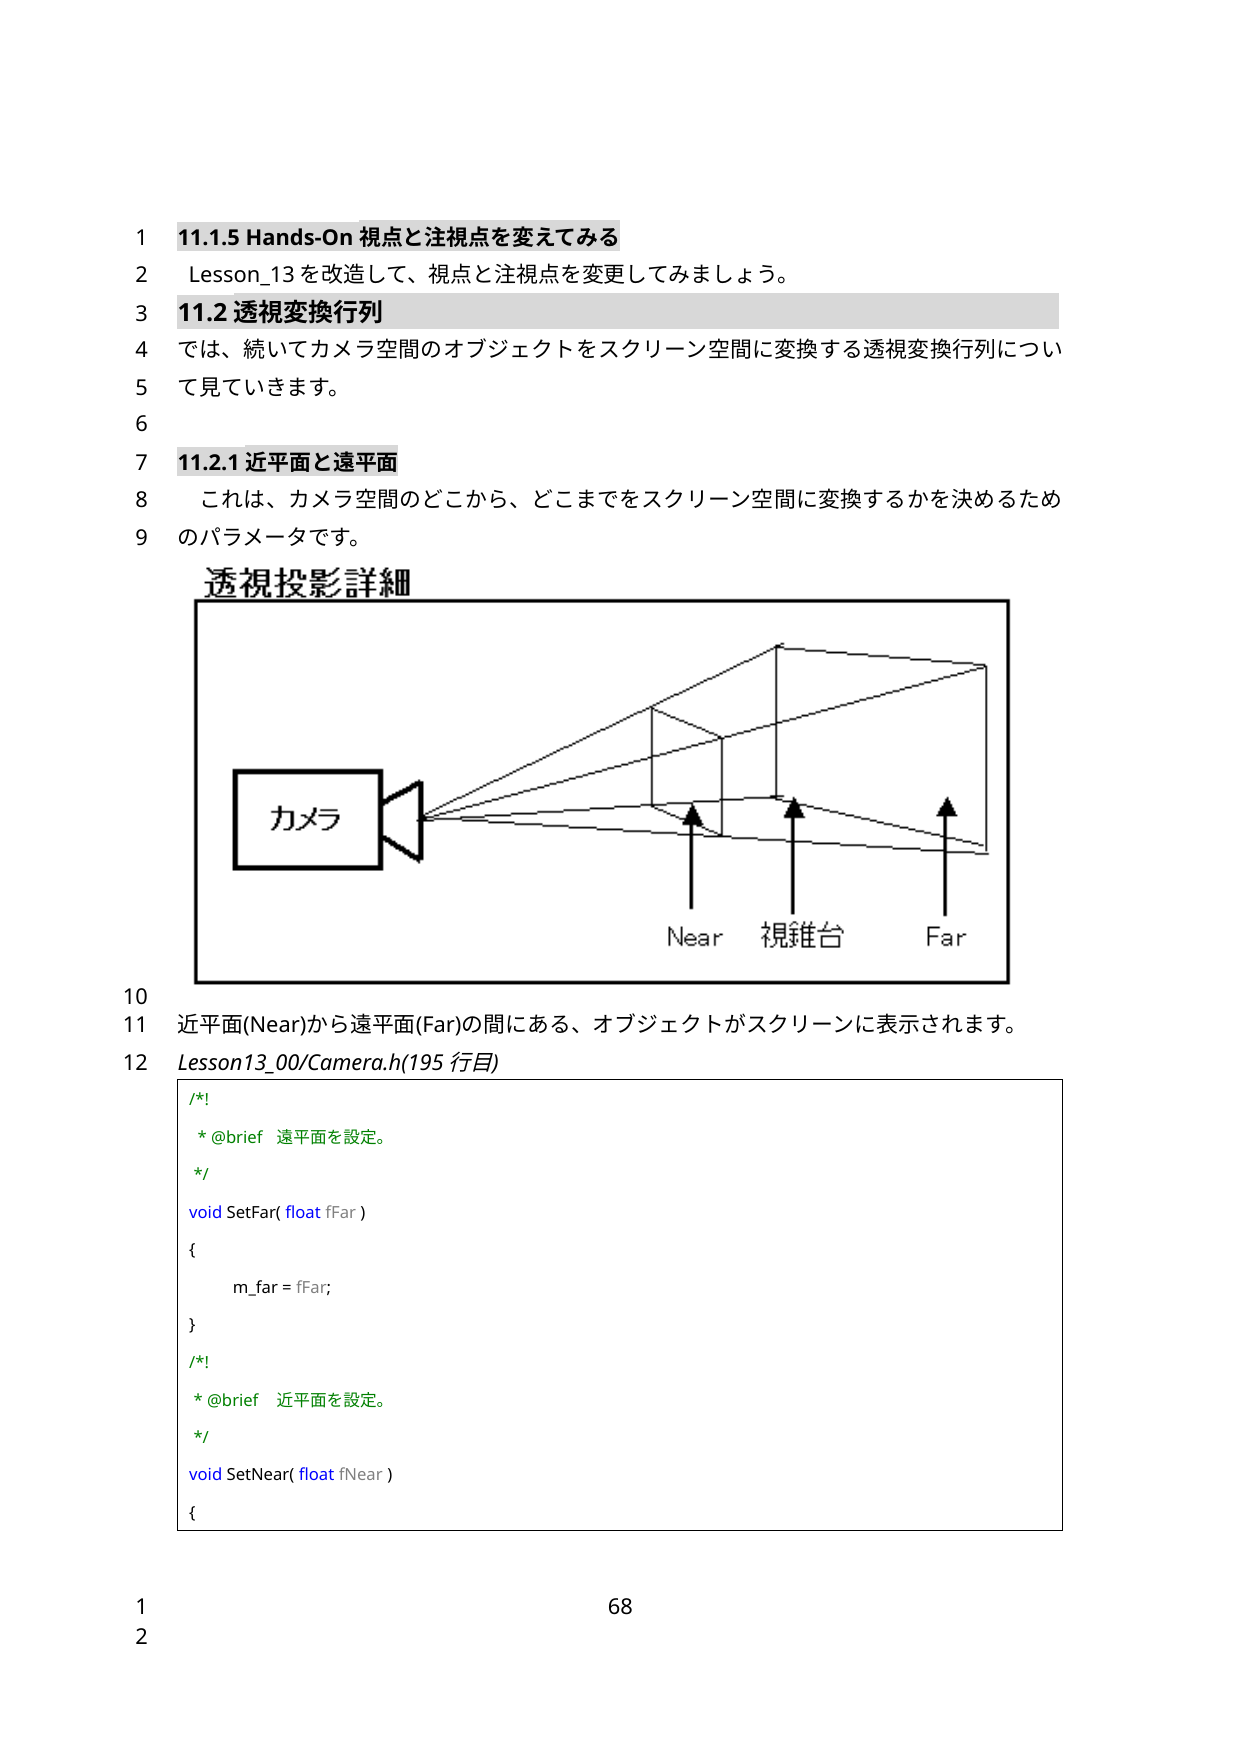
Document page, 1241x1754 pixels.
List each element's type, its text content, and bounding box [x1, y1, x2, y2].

text 11.2 透視変換行列 [177, 292, 1063, 329]
text Lesson13_00/Camera.h(195行目) [177, 1042, 1063, 1079]
text Lesson_13を改造して、視点と注視点を変更してみましょう。 [177, 254, 1063, 292]
text では、続いてカメラ空間のオブジェクトをスクリーン空間に変換する透視変換行列について見ていきます。 [177, 329, 1063, 404]
text 近平面(Near)から遠平面(Far)の間にある、オブジェクトがスクリーンに表示されます。 [177, 1004, 1063, 1042]
picture [177, 554, 1026, 1004]
text これは、カメラ空間のどこから、どこまでをスクリーン空間に変換するかを決めるためのパラメータです。 [177, 479, 1063, 554]
text 11.1.5 Hands-On 視点と注視点を変えてみる [177, 217, 1063, 254]
text 11.2.1 近平面と遠平面 [177, 442, 1063, 479]
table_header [178, 1080, 1062, 1530]
